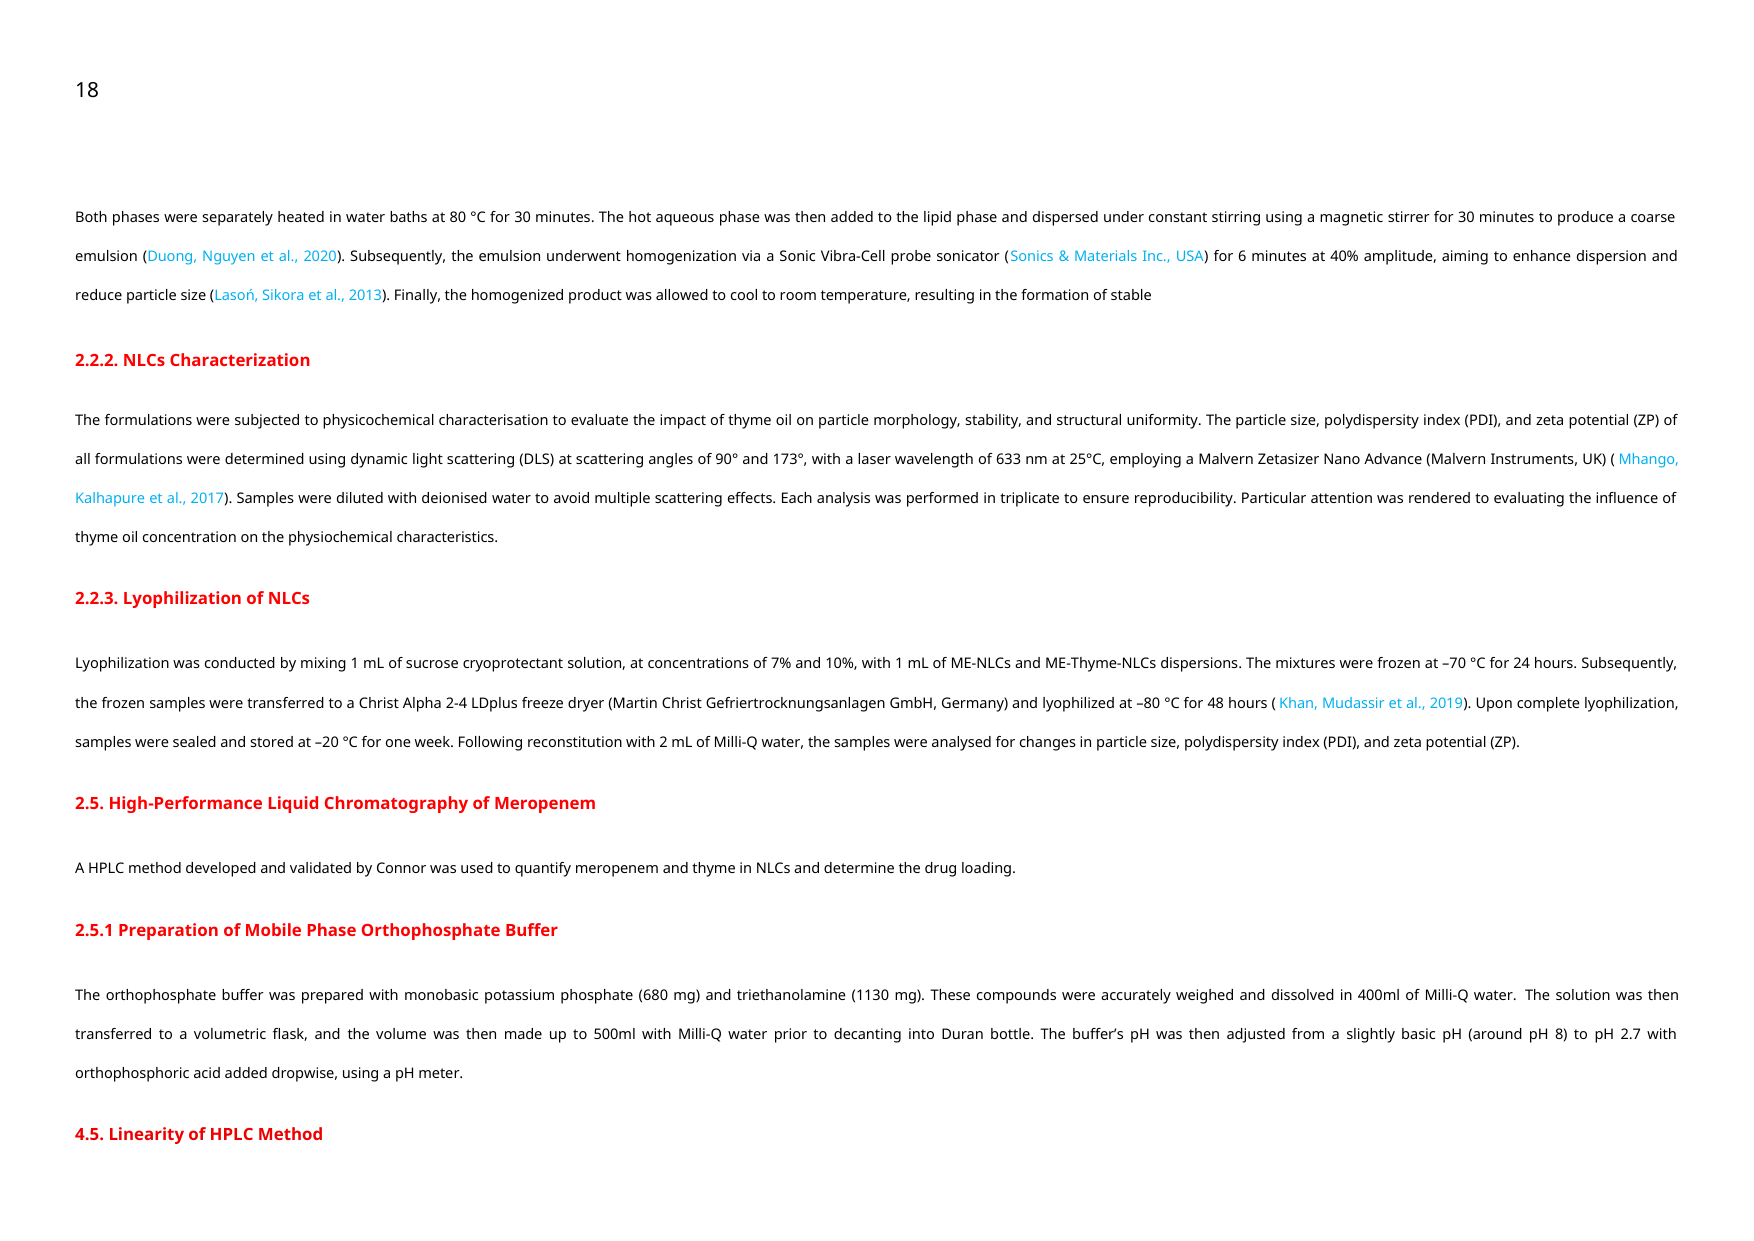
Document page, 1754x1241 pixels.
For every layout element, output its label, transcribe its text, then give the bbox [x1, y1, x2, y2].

text The orthophosphate buffer was prepared with monobasic potassium phosphate (680 mg) and triethanolamine (1130 mg). These compounds were accurately weighed and dissolved in 400ml of Milli-Q water. The solution was then transferred to a volumetric flask, and the volume was then made up to 500ml with Milli-Q water prior to decanting into Duran bottle. The buffer’s pH was then adjusted from a slightly basic pH (around pH 8) to pH 2.7 with orthophosphoric acid added dropwise, using a pH meter. [75, 984, 1679, 1097]
text The formulations were subjected to physicochemical characterisation to evaluate the impact of thyme oil on particle morphology, stability, and structural uniformity. The particle size, polydispersity index (PDI), and zeta potential (ZP) of all formulations were determined using dynamic light scattering (DLS) at scattering angles of 90° and 173°, with a laser wavelength of 633 nm at 25°C, employing a Malvern Zetasizer Nano Advance (Malvern Instruments, UK) (Mhango, Kalhapure et al., 2017). Samples were diluted with deionised water to avoid multiple scattering effects. Each analysis was performed in triplicate to ensure reproducibility. Particular attention was rendered to evaluating the influence of thyme oil concentration on the physiochemical characteristics. [75, 409, 1679, 561]
text 2.2.3. Lyophilization of NLCs [75, 587, 1679, 626]
text Lyophilization was conducted by mixing 1 mL of sucrose cryoprotectant solution, at concentrations of 7% and 10%, with 1 mL of ME-NLCs and ME-Thyme-NLCs dispersions. The mixtures were frozen at –70 °C for 24 hours. Subsequently, the frozen samples were transferred to a Christ Alpha 2-4 LDplus freeze dryer (Martin Christ Gefriertrocknungsanlagen GmbH, Germany) and lyophilized at –80 °C for 48 hours (Khan, Mudassir et al., 2019). Upon complete lyophilization, samples were sealed and stored at –20 °C for one week. Following reconstitution with 2 mL of Milli-Q water, the samples were analysed for changes in particle size, polydispersity index (PDI), and zeta potential (ZP). [75, 653, 1679, 766]
text 2.5.1 Preparation of Mobile Phase Orthophosphate Buffer [75, 918, 1679, 958]
text 4.5. Linearity of HPLC Method [75, 1123, 1679, 1162]
text 2.5. High-Performance Liquid Chromatography of Meropenem [75, 792, 1679, 831]
text A HPLC method developed and validated by Connor was used to quantify meropenem and thyme in NLCs and determine the drug loading. [75, 858, 1679, 892]
text Both phases were separately heated in water baths at 80 °C for 30 minutes. The hot aqueous phase was then added to the lipid phase and dispersed under constant stirring using a magnetic stirrer for 30 minutes to produce a coarse emulsion (Duong, Nguyen et al., 2020). Subsequently, the emulsion underwent homogenization via a Sonic Vibra-Cell probe sonicator (Sonics & Materials Inc., USA) for 6 minutes at 40% amplitude, aiming to enhance dispersion and reduce particle size (Lasoń, Sikora et al., 2013). Finally, the homogenized product was allowed to cool to room temperature, resulting in the formation of stable [75, 206, 1679, 319]
text 2.2.2. NLCs Characterization [75, 349, 1679, 388]
